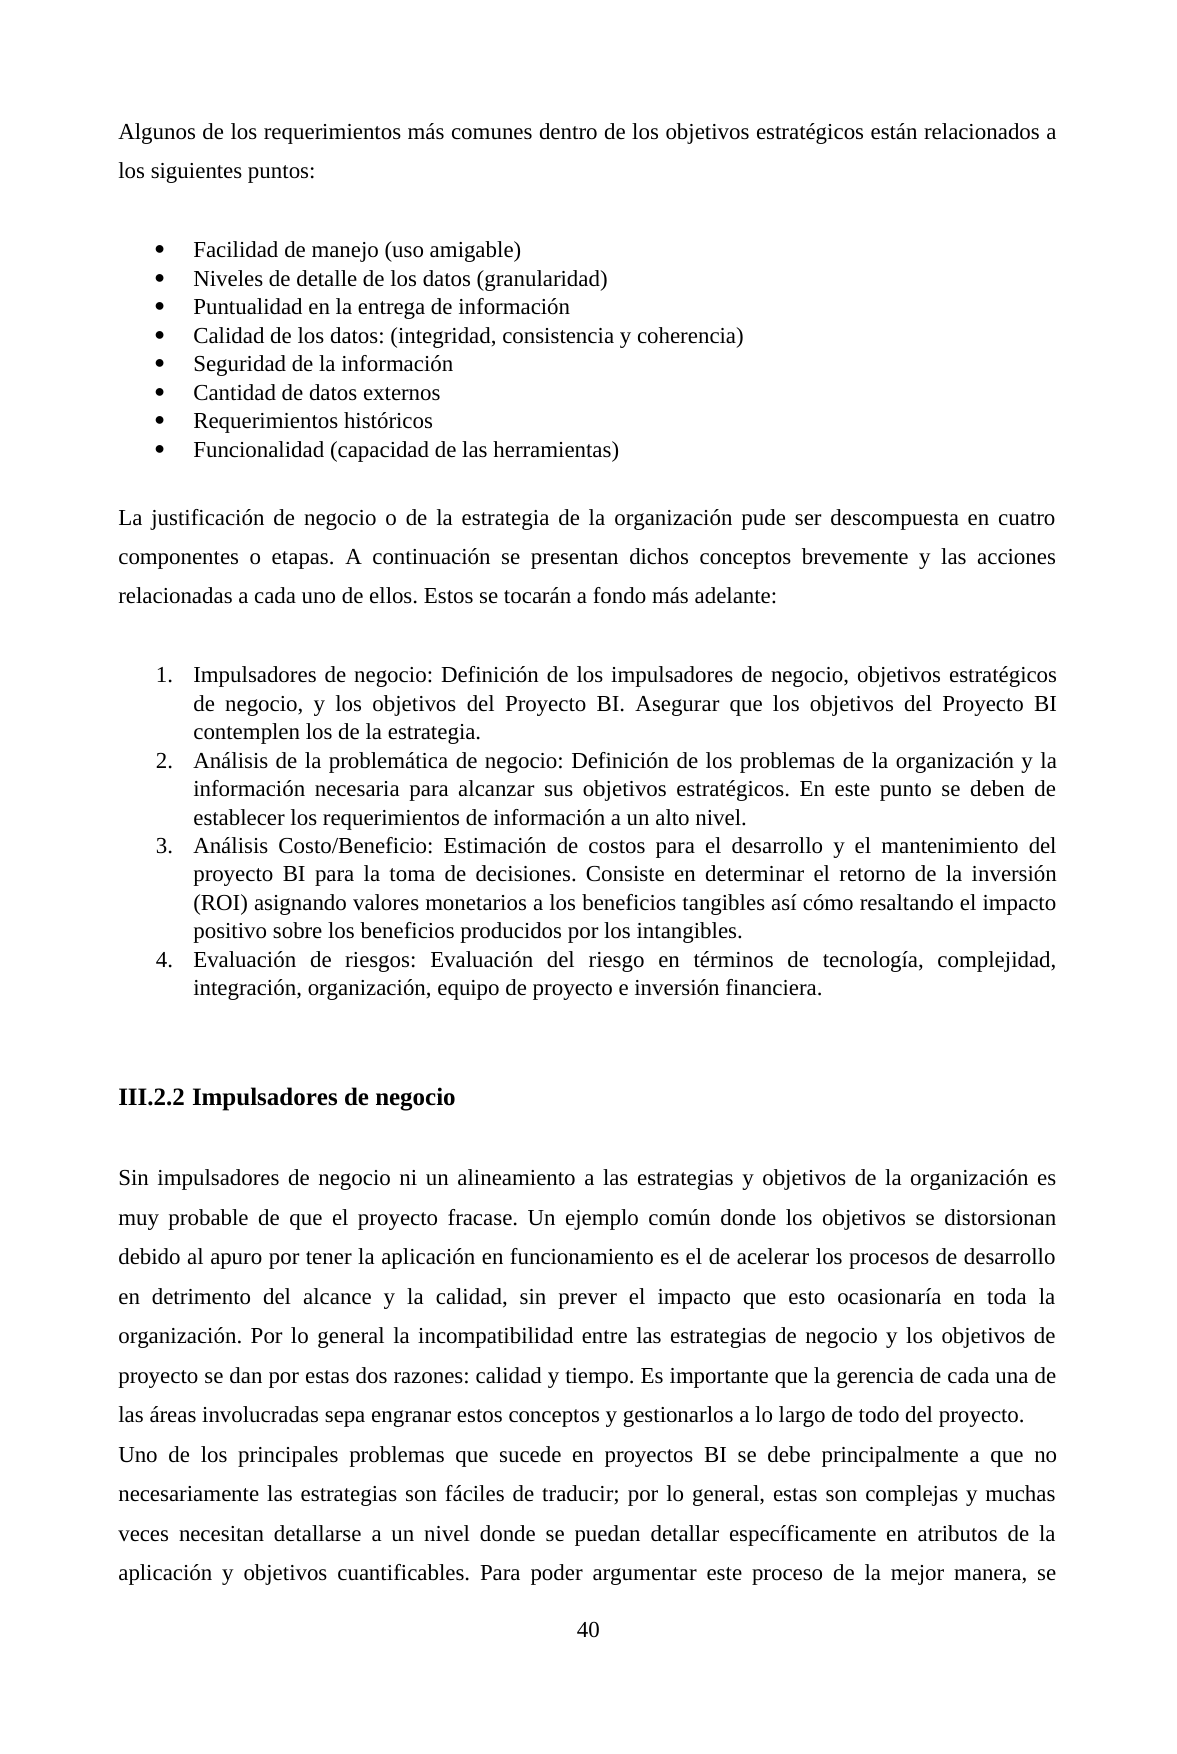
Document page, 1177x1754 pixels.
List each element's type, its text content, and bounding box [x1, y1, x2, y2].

text La justificación de negocio o de la estrategia de la organización pude ser descompuesta en cuatro componentes o etapas. A continuación se presentan dichos conceptos brevemente y las acciones relacionadas a cada uno de ellos. Estos se tocarán a fondo más adelante: [118, 503, 1058, 609]
list Niveles de detalle de los datos (granularidad) [156, 265, 1058, 291]
list Calidad de los datos: (integridad, consistencia y coherencia) [156, 322, 1058, 348]
list Funcionalidad (capacidad de las herramientas) [156, 436, 1058, 462]
list Evaluación de riesgos: Evaluación del riesgo en términos de tecnología, complejidad, integración, organización, equipo de proyecto e inversión financiera. [156, 946, 1058, 1001]
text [118, 1441, 1058, 1585]
list Impulsadores de negocio: Definición de los impulsadores de negocio, objetivos estratégicos de negocio, y los objetivos del Proyecto BI. Asegurar que los objetivos del Proyecto BI contemplen los de la estrategia. [156, 661, 1058, 745]
list Facilidad de manejo (uso amigable) [156, 237, 1058, 263]
text Algunos de los requerimientos más comunes dentro de los objetivos estratégicos están relacionados a los siguientes puntos: [118, 118, 1058, 184]
subtitle Impulsadores de negocio [118, 1082, 1058, 1110]
list Análisis de la problemática de negocio: Definición de los problemas de la organización y la información necesaria para alcanzar sus objetivos estratégicos. En este punto se deben de establecer los requerimientos de información a un alto nivel. [156, 747, 1058, 830]
list Puntualidad en la entrega de información [156, 293, 1058, 320]
list Análisis Costo/Beneficio: Estimación de costos para el desarrollo y el mantenimiento del proyecto BI para la toma de decisiones. Consiste en determinar el retorno de la inversión (ROI) asignando valores monetarios a los beneficios tangibles así cómo resaltando el impacto positivo sobre los beneficios producidos por los intangibles. [156, 832, 1058, 944]
text Sin impulsadores de negocio ni un alineamiento a las estrategias y objetivos de la organización es muy probable de que el proyecto fracase. Un ejemplo común donde los objetivos se distorsionan debido al apuro por tener la aplicación en funcionamiento es el de acelerar los procesos de desarrollo en detrimento del alcance y la calidad, sin prever el impacto que esto ocasionaría en toda la organización. Por lo general la incompatibilidad entre las estrategias de negocio y los objetivos de proyecto se dan por estas dos razones: calidad y tiempo. Es importante que la gerencia de cada una de las áreas involucradas sepa engranar estos conceptos y gestionarlos a lo largo de todo del proyecto. [118, 1164, 1058, 1427]
list Cantidad de datos externos [156, 379, 1058, 405]
list Requerimientos históricos [156, 407, 1058, 433]
list Seguridad de la información [156, 350, 1058, 377]
